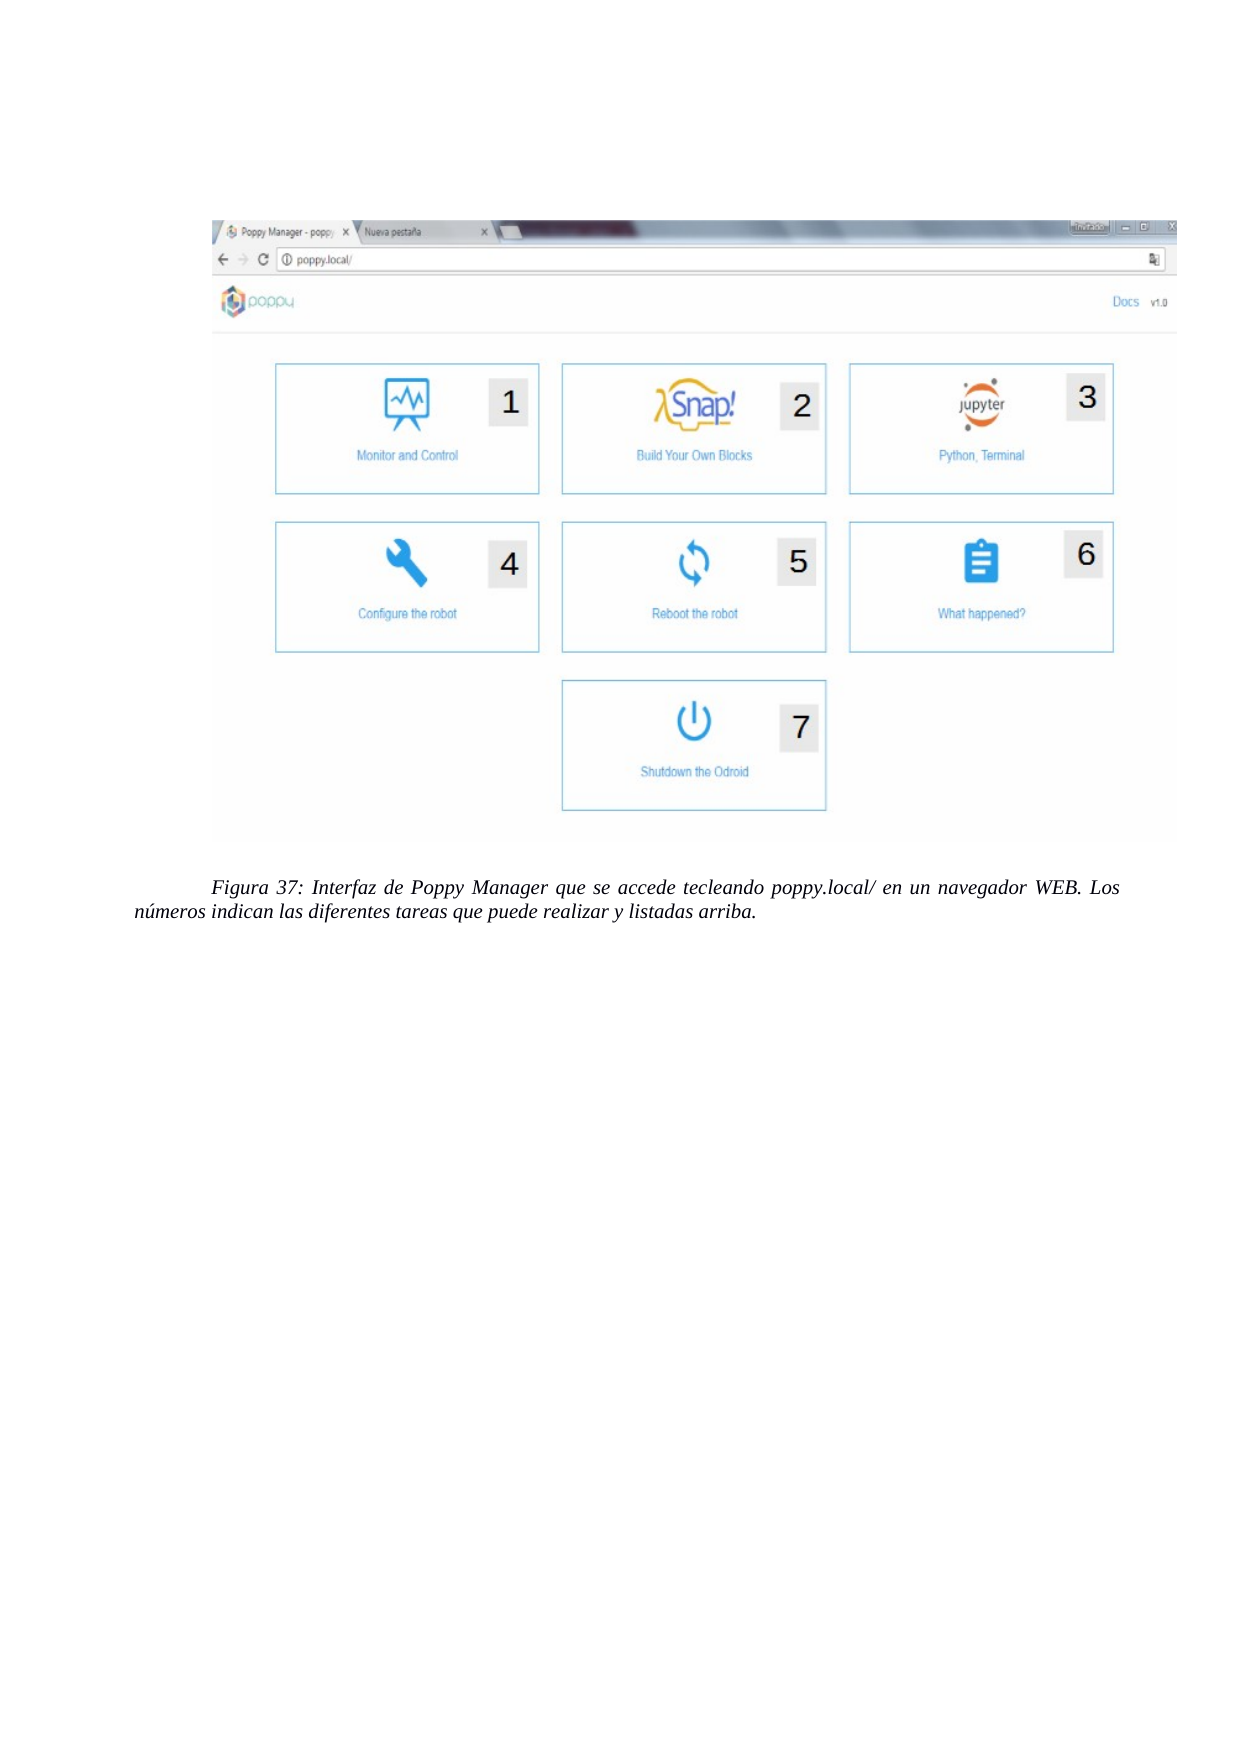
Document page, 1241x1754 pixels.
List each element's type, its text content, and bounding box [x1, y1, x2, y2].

picture [211, 220, 1177, 842]
text Figura 37: Interfaz de Poppy Manager que se accede tecleando poppy.local/ en un navegador WEB. Los números indican las diferentes tareas que puede realizar y listadas arriba. [134, 875, 1123, 923]
